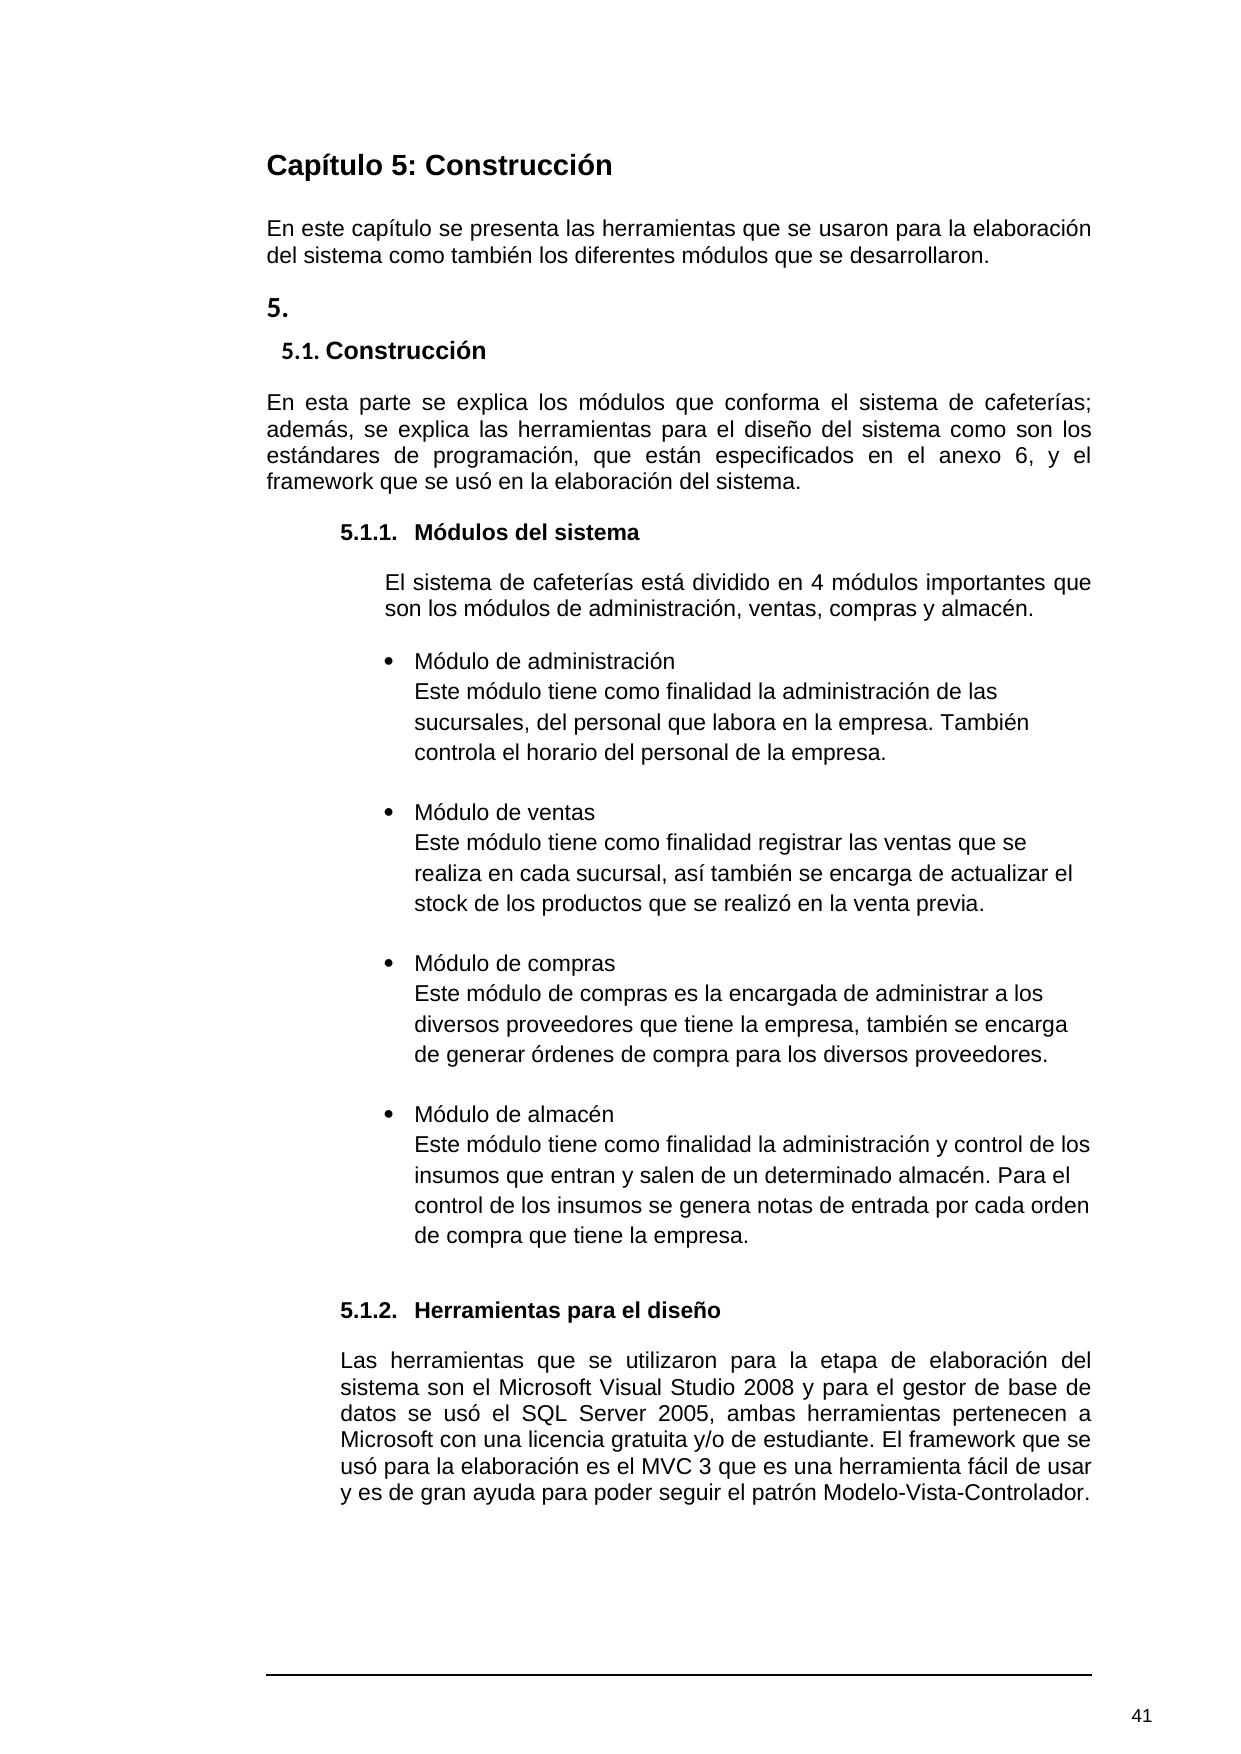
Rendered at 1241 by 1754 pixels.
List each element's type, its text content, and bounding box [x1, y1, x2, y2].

list Módulo de almacén [384, 1101, 1092, 1127]
subtitle Construcción [281, 335, 1092, 365]
list Este módulo tiene como finalidad la administración de las sucursales, del personal que labora en la empresa. También controla el horario del personal de la empresa. [414, 678, 1092, 765]
text El sistema de cafeterías está dividido en 4 módulos importantes que son los módulos de administración, ventas, compras y almacén. [384, 569, 1092, 622]
subtitle Módulos del sistema [340, 519, 1092, 545]
subtitle Herramientas para el diseño [340, 1297, 1092, 1323]
list Módulo de compras [384, 950, 1092, 976]
list Este módulo de compras es la encargada de administrar a los diversos proveedores que tiene la empresa, también se encarga de generar órdenes de compra para los diversos proveedores. [414, 980, 1092, 1067]
subtitle Capítulo 5: Construcción [266, 148, 1092, 181]
list Este módulo tiene como finalidad la administración y control de los insumos que entran y salen de un determinado almacén. Para el control de los insumos se genera notas de entrada por cada orden de compra que tiene la empresa. [414, 1131, 1092, 1248]
list Módulo de administración [384, 648, 1092, 674]
list Módulo de ventas [384, 799, 1092, 825]
text En esta parte se explica los módulos que conforma el sistema de cafeterías; además, se explica las herramientas para el diseño del sistema como son los estándares de programación y el framework que se usó en la elaboración del sistema. [266, 389, 1092, 495]
list Este módulo tiene como finalidad registrar las ventas que se realiza en cada sucursal, así también se encarga de actualizar el stock de los productos que se realizó en la venta previa. [414, 829, 1092, 916]
text En este capítulo se presenta las herramientas que se usaron para la elaboración del sistema como también los diferentes módulos que se desarrollaron. [266, 215, 1092, 268]
text Las herramientas que se utilizaron para la etapa de elaboración del sistema son el Microsoft Visual Studio 2008 y para el gestor de base de datos se usó el SQL Server 2005, ambas herramientas pertenecen a Microsoft con una licencia gratuita y/o de estudiante. El framework que se usó para la elaboración es el MVC 3 que es una herramienta fácil de usar y es de gran ayuda para poder seguir el patrón Modelo-Vista-Controlador. [340, 1347, 1092, 1505]
